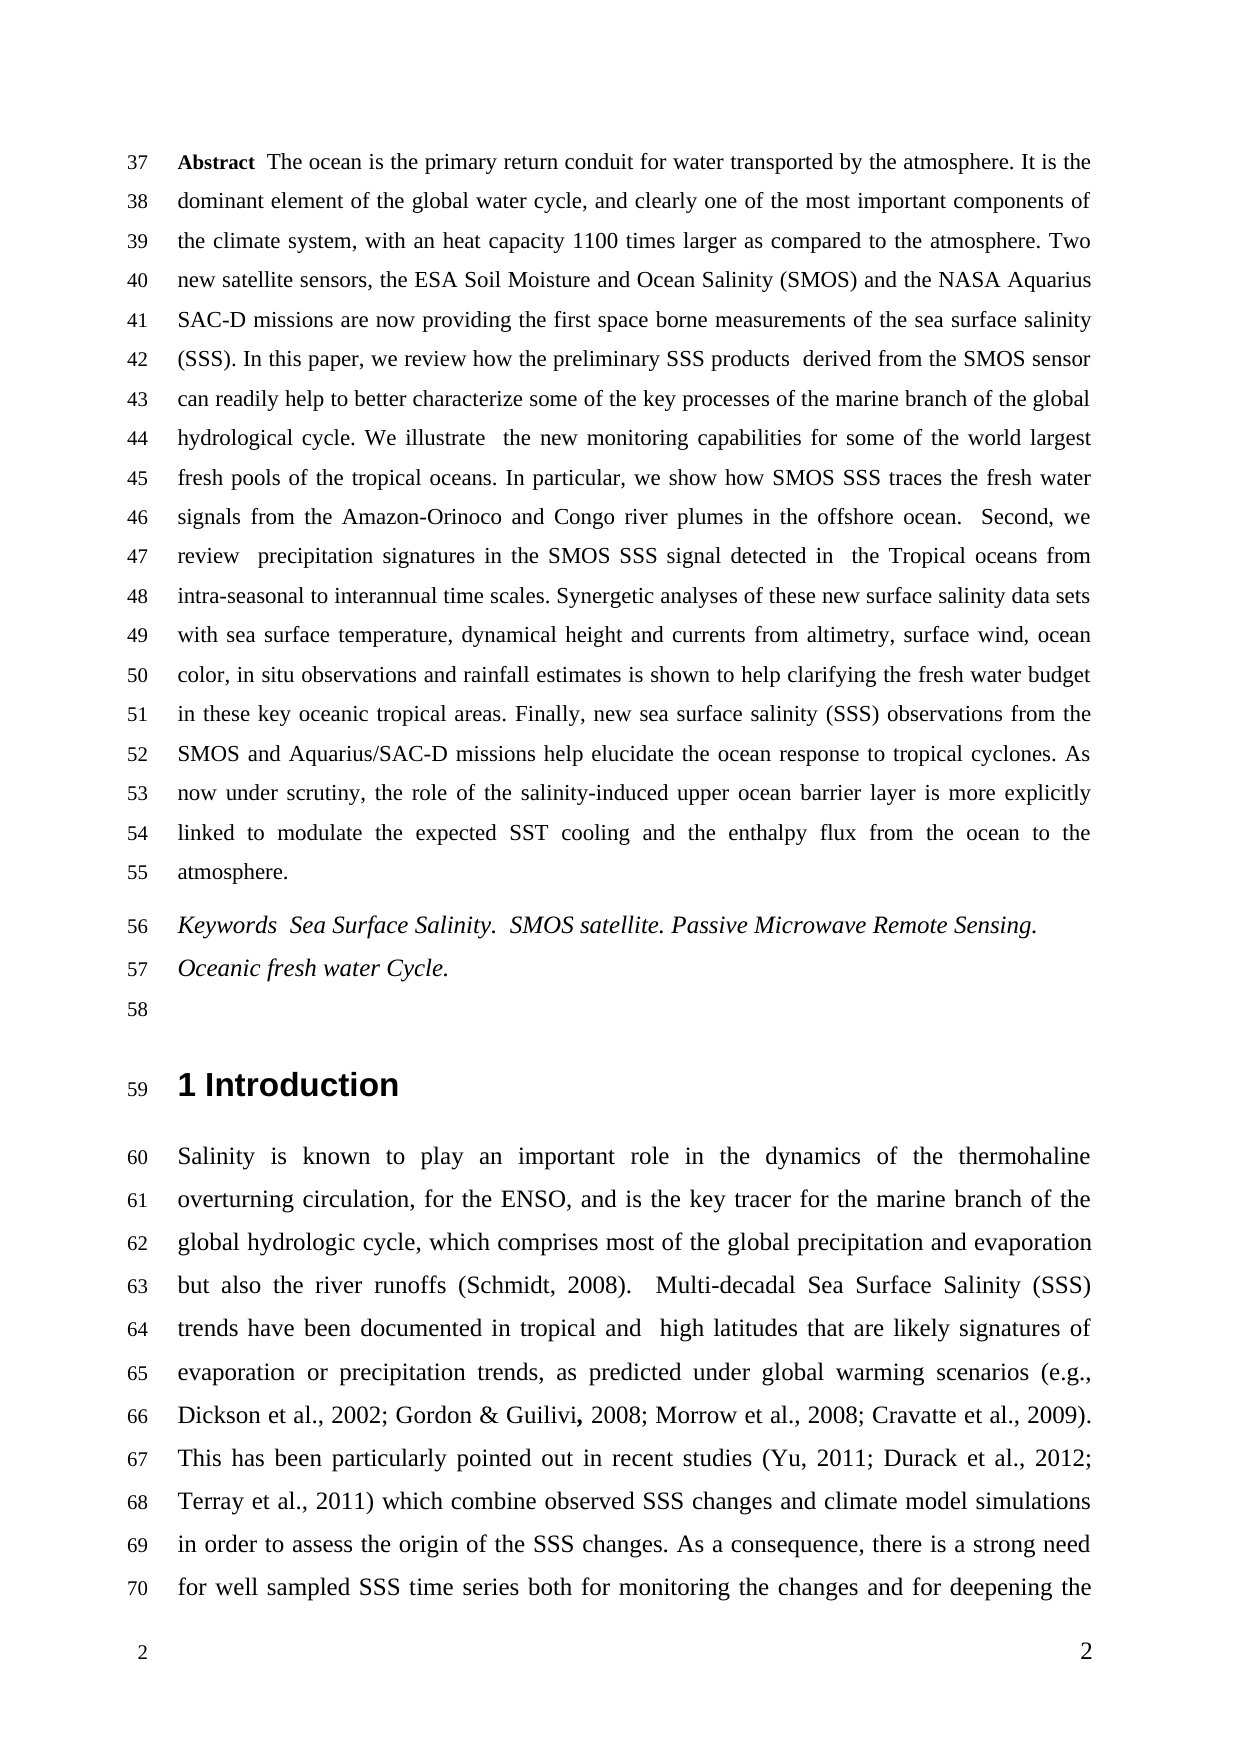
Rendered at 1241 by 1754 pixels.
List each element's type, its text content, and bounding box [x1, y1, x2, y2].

text Keywords Sea Surface Salinity. SMOS satellite. Passive Microwave Remote Sensing. Oceanic fresh water Cycle. [177, 910, 1092, 982]
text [177, 1141, 1092, 1601]
subtitle 1 Introduction [177, 1065, 1092, 1103]
text Abstract The ocean is the primary return conduit for water transported by the atmosphere. It is the dominant element of the global water cycle, and clearly one of the most important components of the climate system, with an heat capacity 1100 times larger as compared to the atmosphere. Two new satellite sensors, the ESA Soil Moisture and Ocean Salinity (SMOS) and the NASA Aquarius SAC-D missions are now providing the first space borne measurements of the sea surface salinity (SSS). In this paper, we review how the preliminary SSS products derived from the SMOS sensor can readily help to better characterize some of the key processes of the marine branch of the global hydrological cycle. We illustrate the new monitoring capabilities for some of the world largest fresh pools of the tropical oceans. In particular, we show how SMOS SSS traces the fresh water signals from the Amazon-Orinoco and Congo river plumes in the offshore ocean. Second, we review precipitation signatures in the SMOS SSS signal detected in the Tropical oceans from intra-seasonal to interannual time scales. Synergetic analyses of these new surface salinity data sets with sea surface temperature, dynamical height and currents from altimetry, surface wind, ocean color, in situ observations and rainfall estimates is shown to help clarifying the fresh water budget in these key oceanic tropical areas. Finally, new sea surface salinity (SSS) observations from the SMOS and Aquarius/SAC-D missions help elucidate the ocean response to tropical cyclones. As now under scrutiny, the role of the salinity-induced upper ocean barrier layer is more explicitly linked to modulate the expected SST cooling and the enthalpy flux from the ocean to the atmosphere. [177, 148, 1092, 885]
